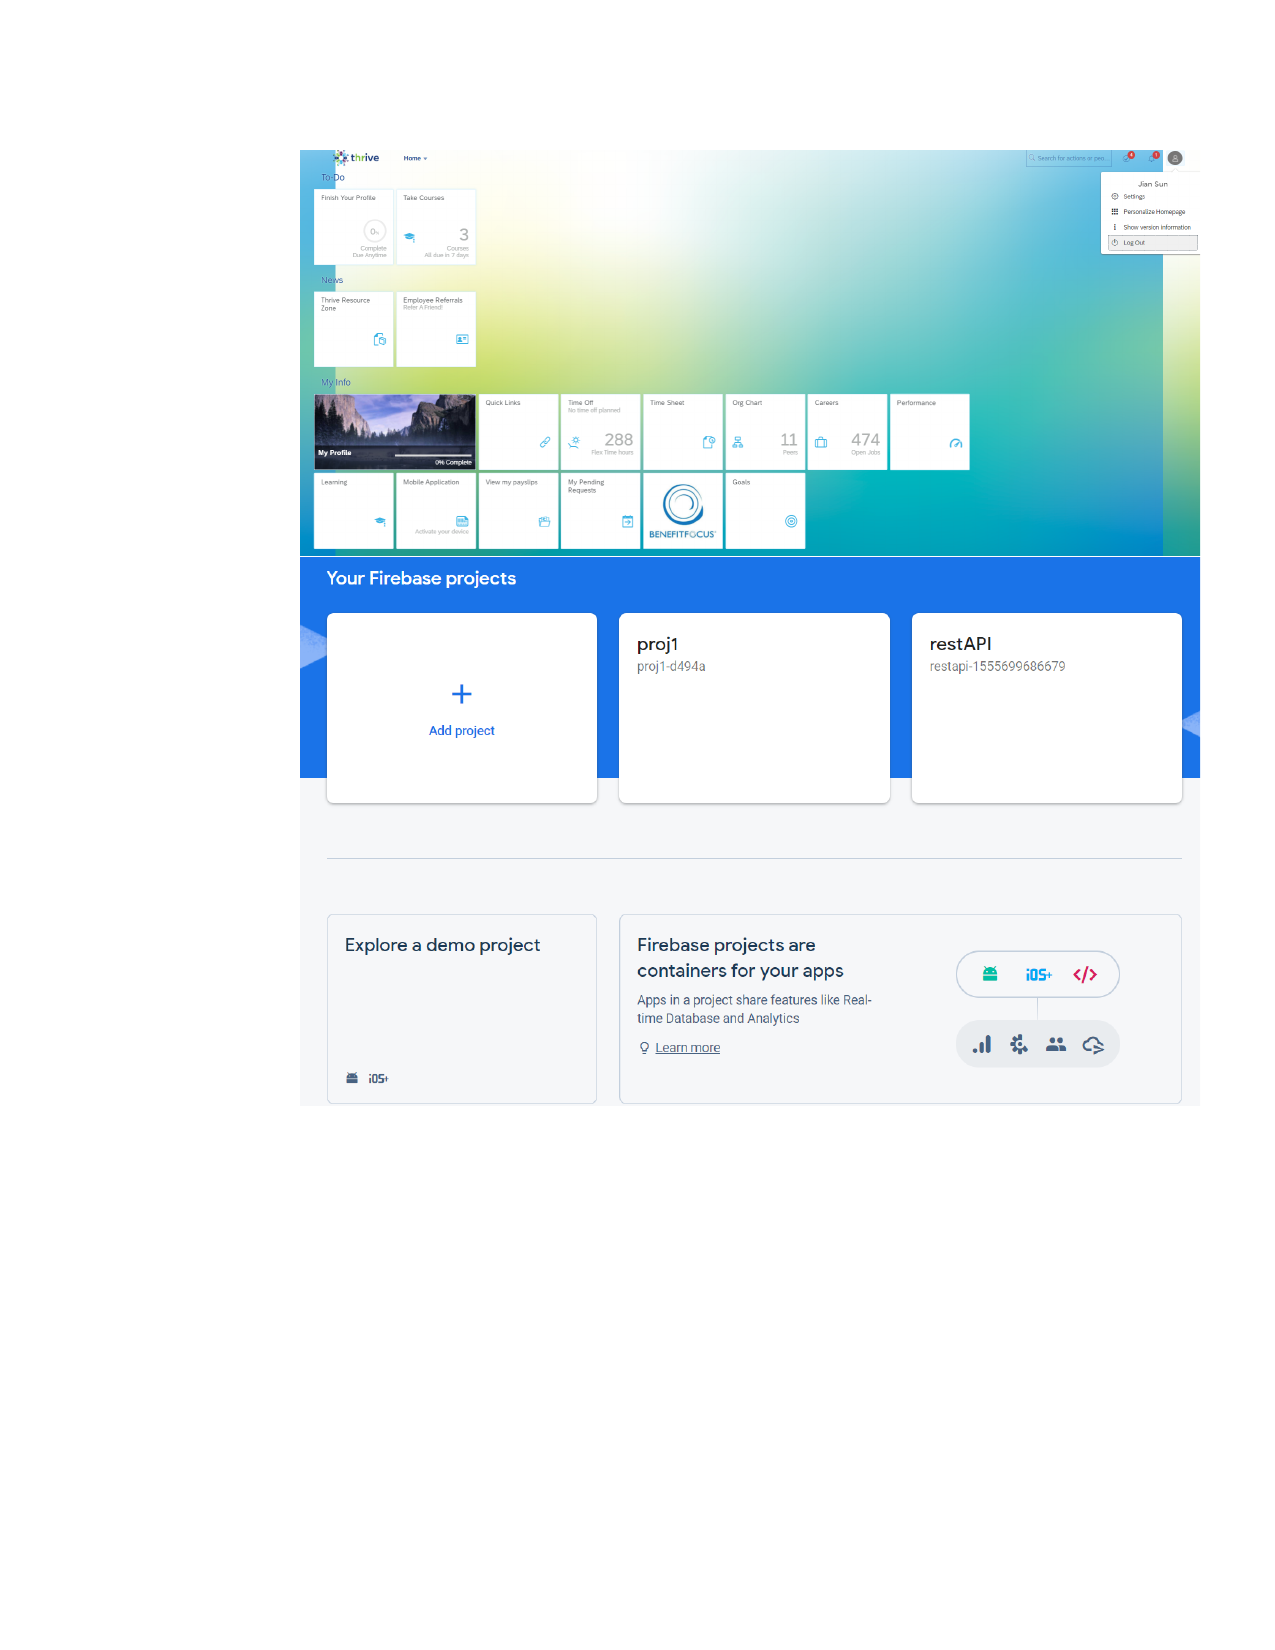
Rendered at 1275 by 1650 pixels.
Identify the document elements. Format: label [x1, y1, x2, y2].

picture [300, 557, 1200, 1106]
picture [300, 150, 1200, 556]
